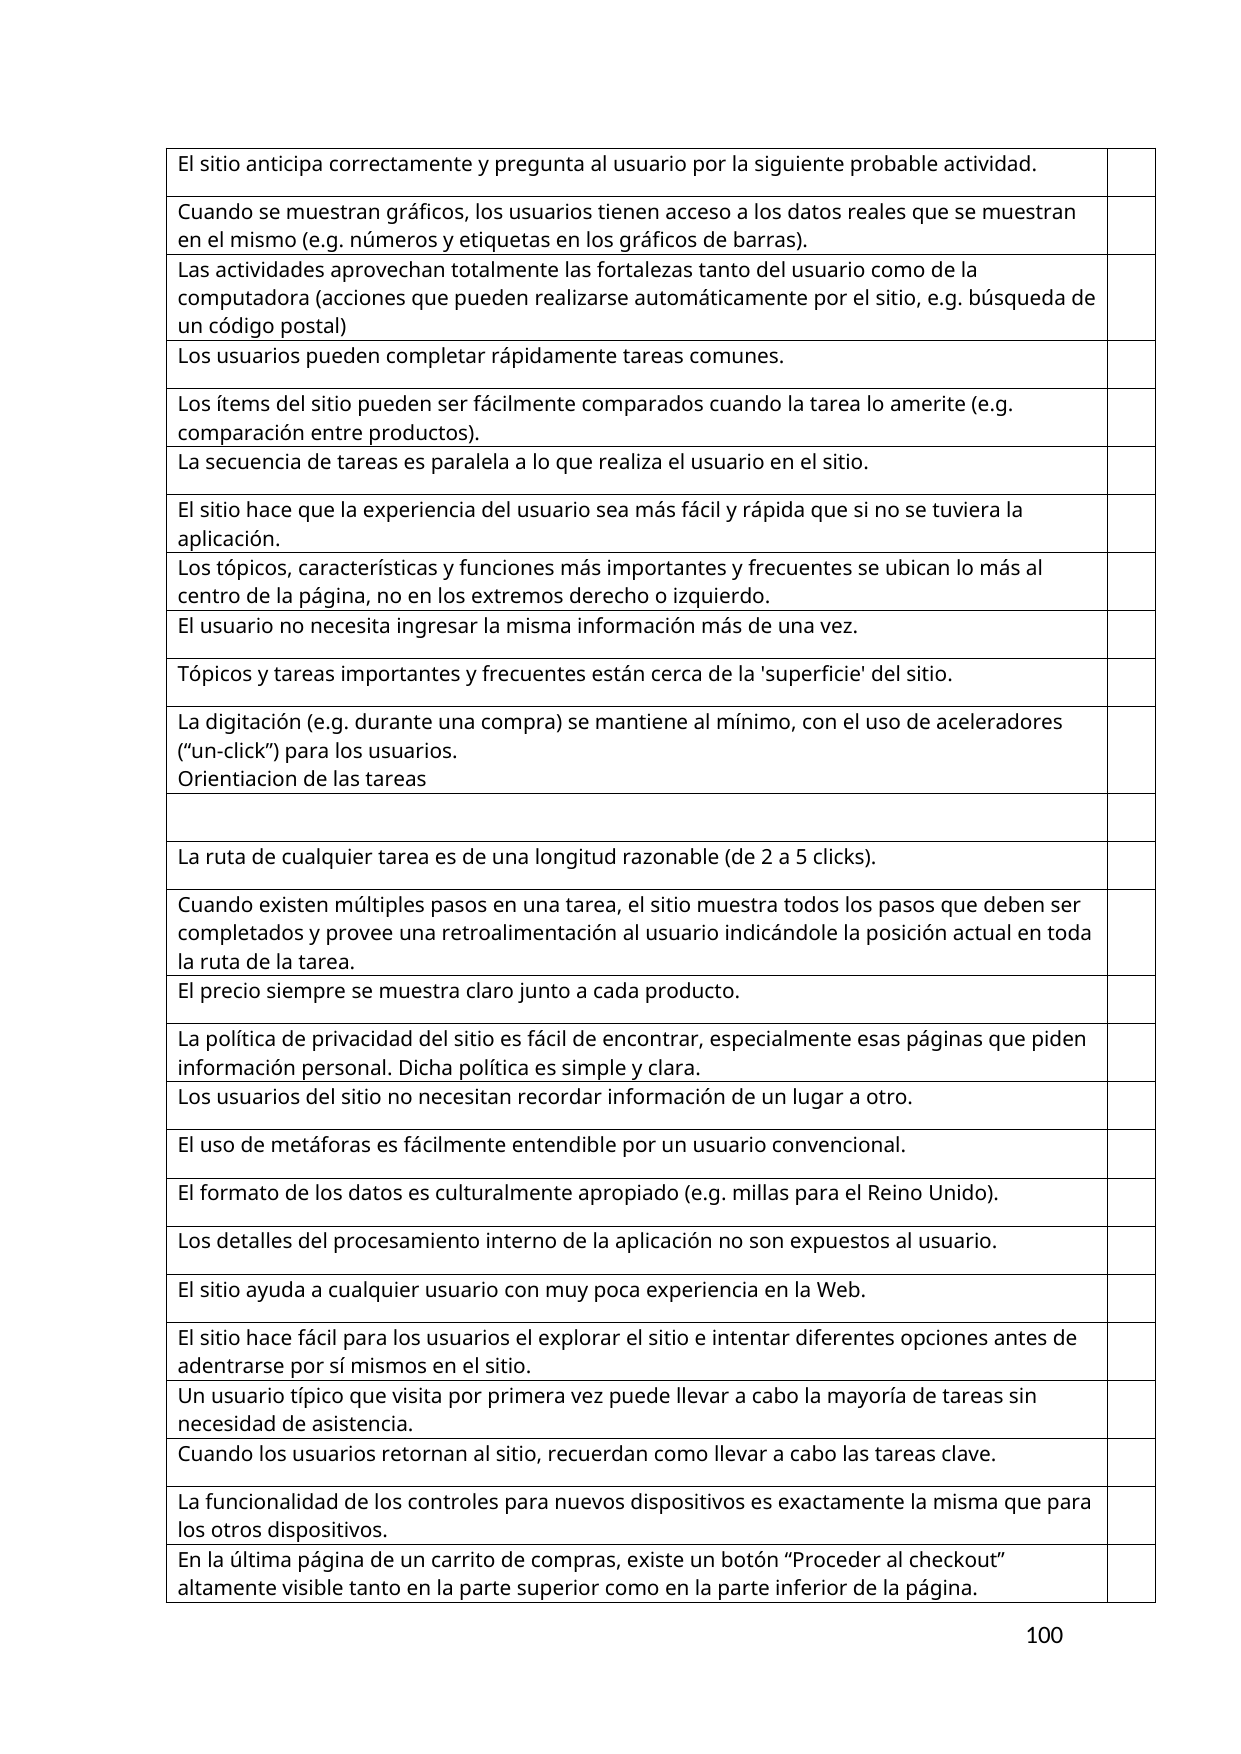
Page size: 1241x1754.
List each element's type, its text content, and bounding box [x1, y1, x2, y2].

table_cell [1108, 1130, 1155, 1177]
table_cell [1108, 1275, 1155, 1322]
table_cell Las actividades aprovechan totalmente las fortalezas tanto del usuario como de la computadora (acciones que pueden realizarse automáticamente por el sitio, e.g. búsqueda de un código postal) [167, 255, 1107, 340]
table_cell Tópicos y tareas importantes y frecuentes están cerca de la 'superficie' del sitio. [167, 659, 1107, 706]
table_cell [1108, 1323, 1155, 1380]
table_cell [1108, 197, 1155, 254]
table_cell La secuencia de tareas es paralela a lo que realiza el usuario en el sitio. [167, 447, 1107, 494]
table_cell Los detalles del procesamiento interno de la aplicación no son expuestos al usuario. [167, 1227, 1107, 1274]
table_cell [1108, 553, 1155, 610]
table_cell [1108, 611, 1155, 658]
table_cell El uso de metáforas es fácilmente entendible por un usuario convencional. [167, 1130, 1107, 1177]
table_cell [1108, 890, 1155, 975]
table_cell [1108, 1545, 1155, 1602]
table_cell [1108, 976, 1155, 1023]
table_cell [1108, 1439, 1155, 1486]
table_cell [1108, 495, 1155, 552]
table_cell [1108, 1381, 1155, 1438]
table_cell La digitación (e.g. durante una compra) se mantiene al mínimo, con el uso de aceleradores (“un-click”) para los usuarios. Orientiacion de las tareas [167, 707, 1107, 793]
table_cell El sitio hace que la experiencia del usuario sea más fácil y rápida que si no se tuviera la aplicación. [167, 495, 1107, 552]
table_cell [1108, 707, 1155, 793]
table_cell [167, 794, 1107, 841]
table_cell [1108, 447, 1155, 494]
table_cell El sitio anticipa correctamente y pregunta al usuario por la siguiente probable actividad. [167, 149, 1107, 196]
table_cell [1108, 659, 1155, 706]
table_cell Los usuarios pueden completar rápidamente tareas comunes. [167, 341, 1107, 388]
table_cell [1108, 842, 1155, 889]
table_cell Los ítems del sitio pueden ser fácilmente comparados cuando la tarea lo amerite (e.g. comparación entre productos). [167, 389, 1107, 446]
table_cell La funcionalidad de los controles para nuevos dispositivos es exactamente la misma que para los otros dispositivos. [167, 1487, 1107, 1544]
table_cell La política de privacidad del sitio es fácil de encontrar, especialmente esas páginas que piden información personal. Dicha política es simple y clara. [167, 1024, 1107, 1081]
table_cell [1108, 1024, 1155, 1081]
table_cell La ruta de cualquier tarea es de una longitud razonable (de 2 a 5 clicks). [167, 842, 1107, 889]
table_cell El sitio ayuda a cualquier usuario con muy poca experiencia en la Web. [167, 1275, 1107, 1322]
table_cell Los tópicos, características y funciones más importantes y frecuentes se ubican lo más al centro de la página, no en los extremos derecho o izquierdo. [167, 553, 1107, 610]
table_cell [1108, 149, 1155, 196]
table_cell [1108, 794, 1155, 841]
table_cell [1108, 1487, 1155, 1544]
table_cell Cuando existen múltiples pasos en una tarea, el sitio muestra todos los pasos que deben ser completados y provee una retroalimentación al usuario indicándole la posición actual en toda la ruta de la tarea. [167, 890, 1107, 975]
table_cell Cuando los usuarios retornan al sitio, recuerdan como llevar a cabo las tareas clave. [167, 1439, 1107, 1486]
table_cell Los usuarios del sitio no necesitan recordar información de un lugar a otro. [167, 1082, 1107, 1129]
table_cell El sitio hace fácil para los usuarios el explorar el sitio e intentar diferentes opciones antes de adentrarse por sí mismos en el sitio. [167, 1323, 1107, 1380]
table_cell El formato de los datos es culturalmente apropiado (e.g. millas para el Reino Unido). [167, 1179, 1107, 1226]
table_cell [1108, 341, 1155, 388]
table_cell [1108, 389, 1155, 446]
table_cell [1108, 1179, 1155, 1226]
table_cell [1108, 1082, 1155, 1129]
table_cell En la última página de un carrito de compras, existe un botón “Proceder al checkout” altamente visible tanto en la parte superior como en la parte inferior de la página. [167, 1545, 1107, 1602]
table_cell [1108, 1227, 1155, 1274]
table_cell El usuario no necesita ingresar la misma información más de una vez. [167, 611, 1107, 658]
table_cell Cuando se muestran gráficos, los usuarios tienen acceso a los datos reales que se muestran en el mismo (e.g. números y etiquetas en los gráficos de barras). [167, 197, 1107, 254]
table_cell [1108, 255, 1155, 340]
table_cell Un usuario típico que visita por primera vez puede llevar a cabo la mayoría de tareas sin necesidad de asistencia. [167, 1381, 1107, 1438]
table_cell El precio siempre se muestra claro junto a cada producto. [167, 976, 1107, 1023]
